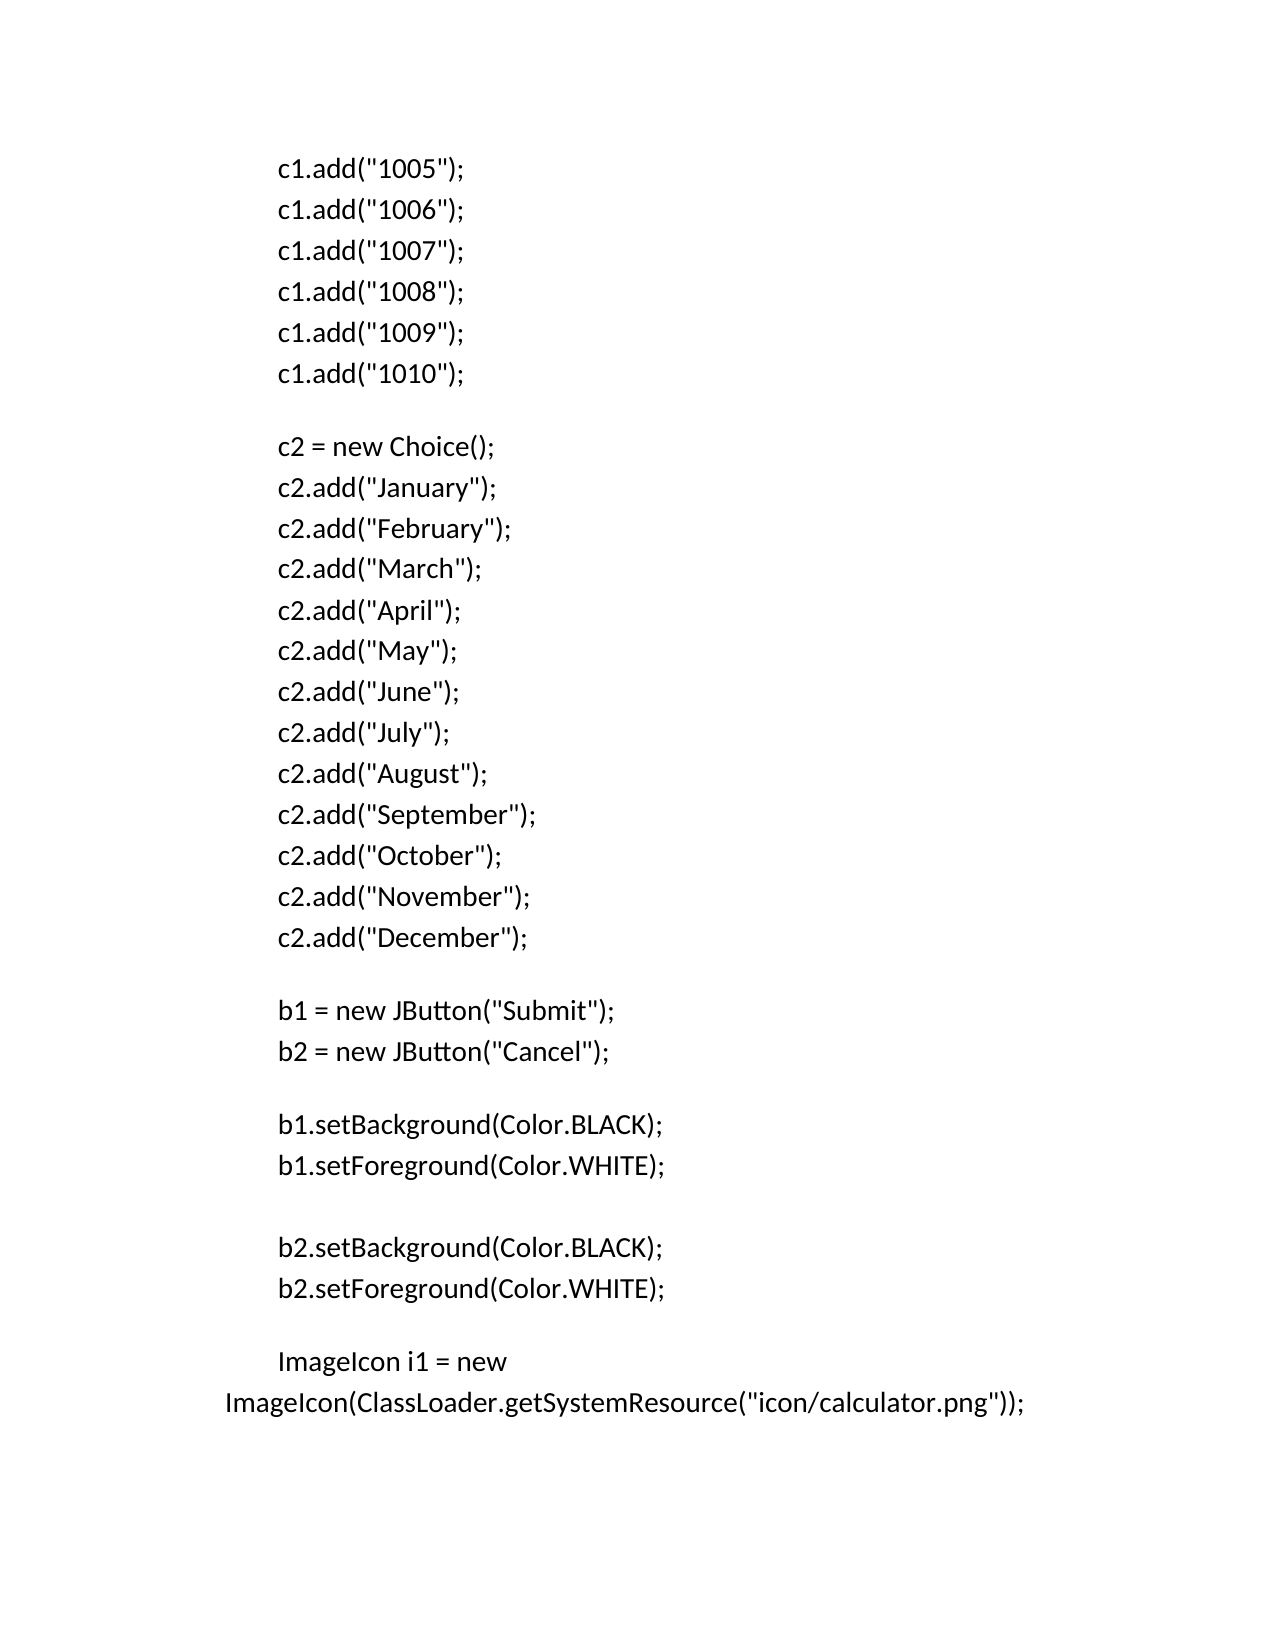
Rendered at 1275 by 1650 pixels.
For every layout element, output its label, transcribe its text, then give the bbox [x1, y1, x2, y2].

text c2.add("March"); [225, 551, 1125, 586]
text b2.setForeground(Color.WHITE); [225, 1270, 1125, 1306]
text c1.add("1007"); [225, 232, 1125, 267]
text c2.add("January"); [225, 469, 1125, 504]
text c2.add("November"); [225, 878, 1125, 914]
text b1.setForeground(Color.WHITE); [225, 1147, 1125, 1183]
text c2.add("August"); [225, 755, 1125, 791]
text b2 = new JButton("Cancel"); [225, 1033, 1125, 1069]
text c1.add("1005"); [225, 150, 1125, 186]
text c1.add("1009"); [225, 314, 1125, 349]
text c2.add("October"); [225, 837, 1125, 873]
text c2.add("June"); [225, 673, 1125, 709]
text c2 = new Choice(); [225, 428, 1125, 463]
text c2.add("February"); [225, 510, 1125, 545]
text c2.add("September"); [225, 796, 1125, 832]
text c2.add("December"); [225, 919, 1125, 955]
text c2.add("April"); [225, 592, 1125, 627]
text c1.add("1006"); [225, 191, 1125, 227]
text c2.add("May"); [225, 632, 1125, 668]
text b1.setBackground(Color.BLACK); [225, 1106, 1125, 1142]
text c1.add("1010"); [225, 355, 1125, 390]
text c1.add("1008"); [225, 273, 1125, 308]
text c2.add("July"); [225, 714, 1125, 750]
text ImageIcon i1 = new ImageIcon(ClassLoader.getSystemResource("icon/calculator.png")); [225, 1343, 1125, 1420]
text b1 = new JButton("Submit"); [225, 992, 1125, 1028]
text b2.setBackground(Color.BLACK); [225, 1229, 1125, 1265]
